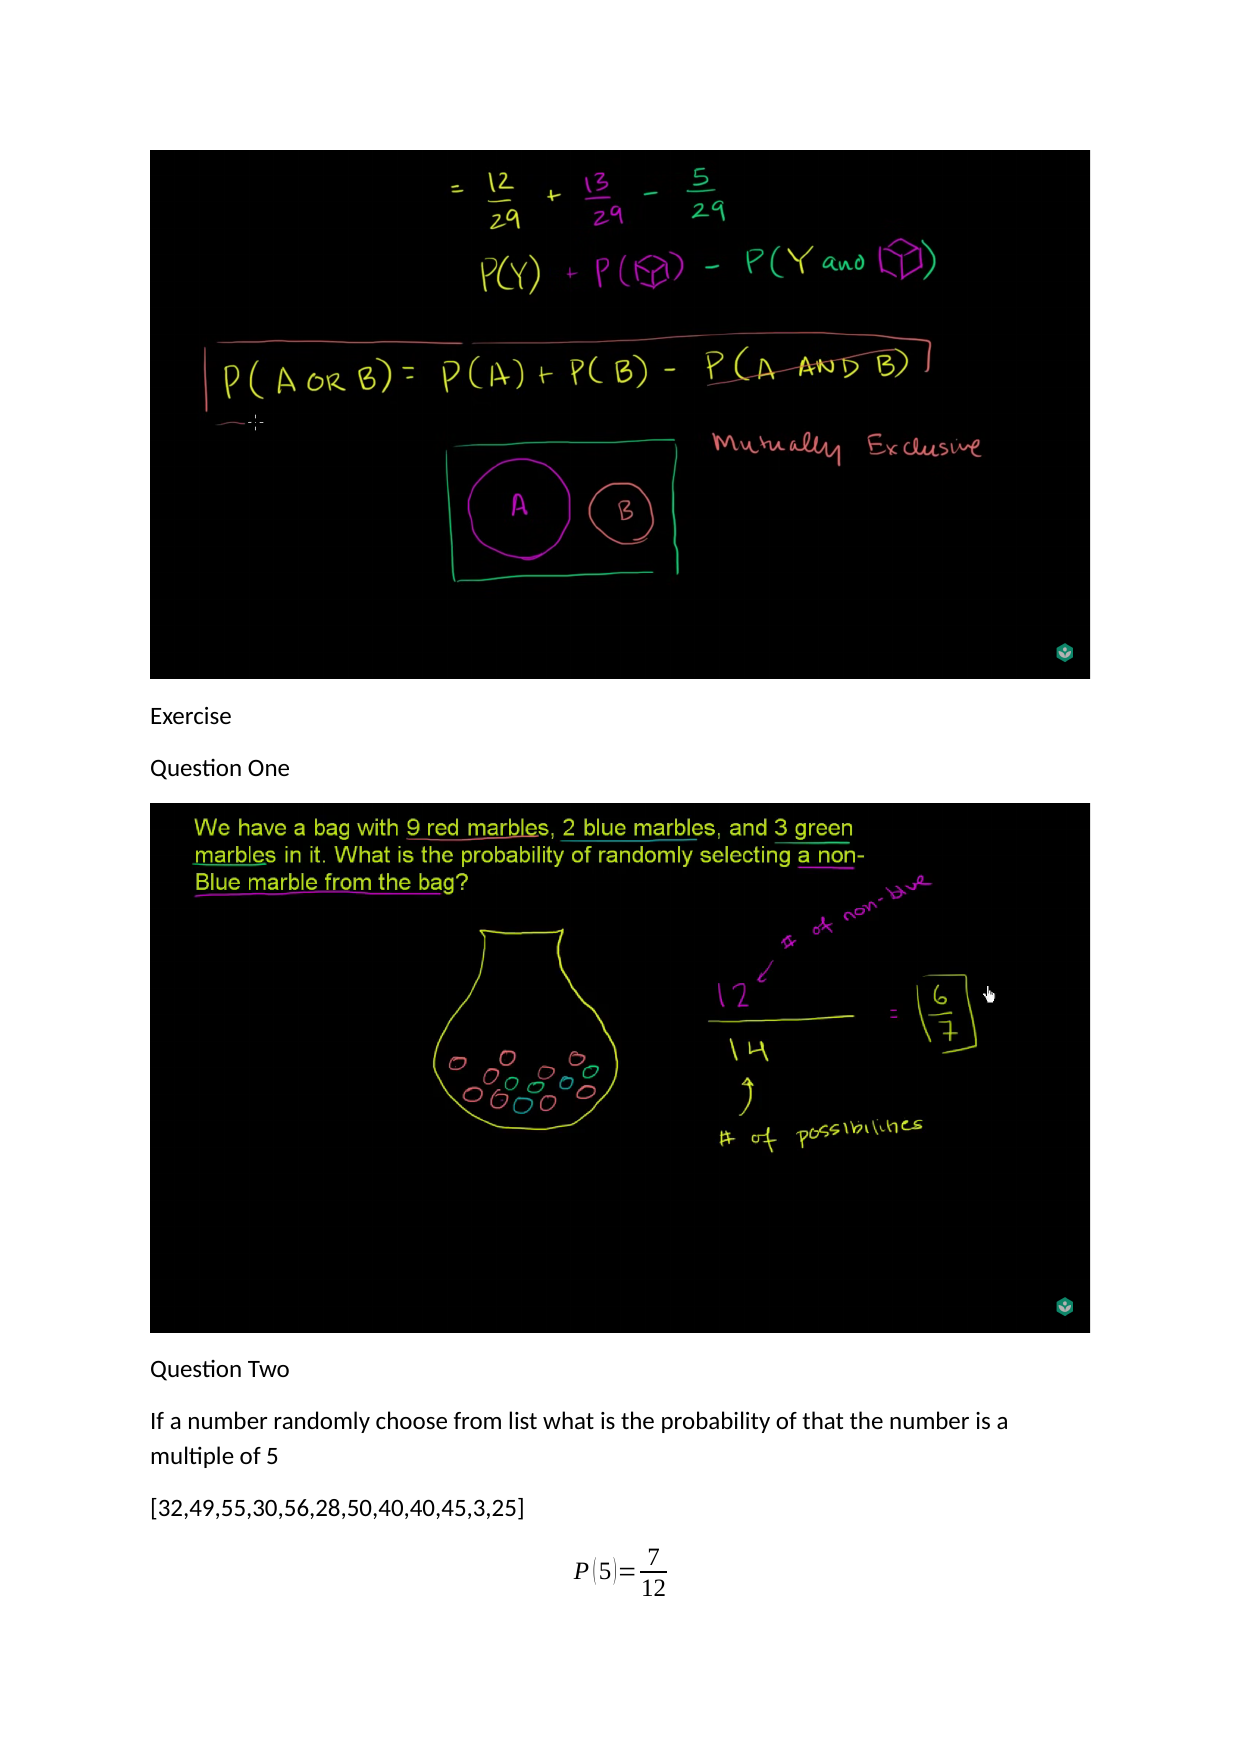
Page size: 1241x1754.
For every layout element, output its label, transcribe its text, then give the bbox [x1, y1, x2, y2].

text Question One [150, 752, 1090, 782]
text [32,49,55,30,56,28,50,40,40,45,3,25] [150, 1492, 1090, 1522]
text If a number randomly choose from list what is the probability of that the number is a multiple of 5 [150, 1405, 1090, 1471]
picture [150, 150, 1091, 679]
picture [150, 803, 1091, 1333]
text Exercise [150, 700, 1090, 731]
text Question Two [150, 1353, 1090, 1384]
